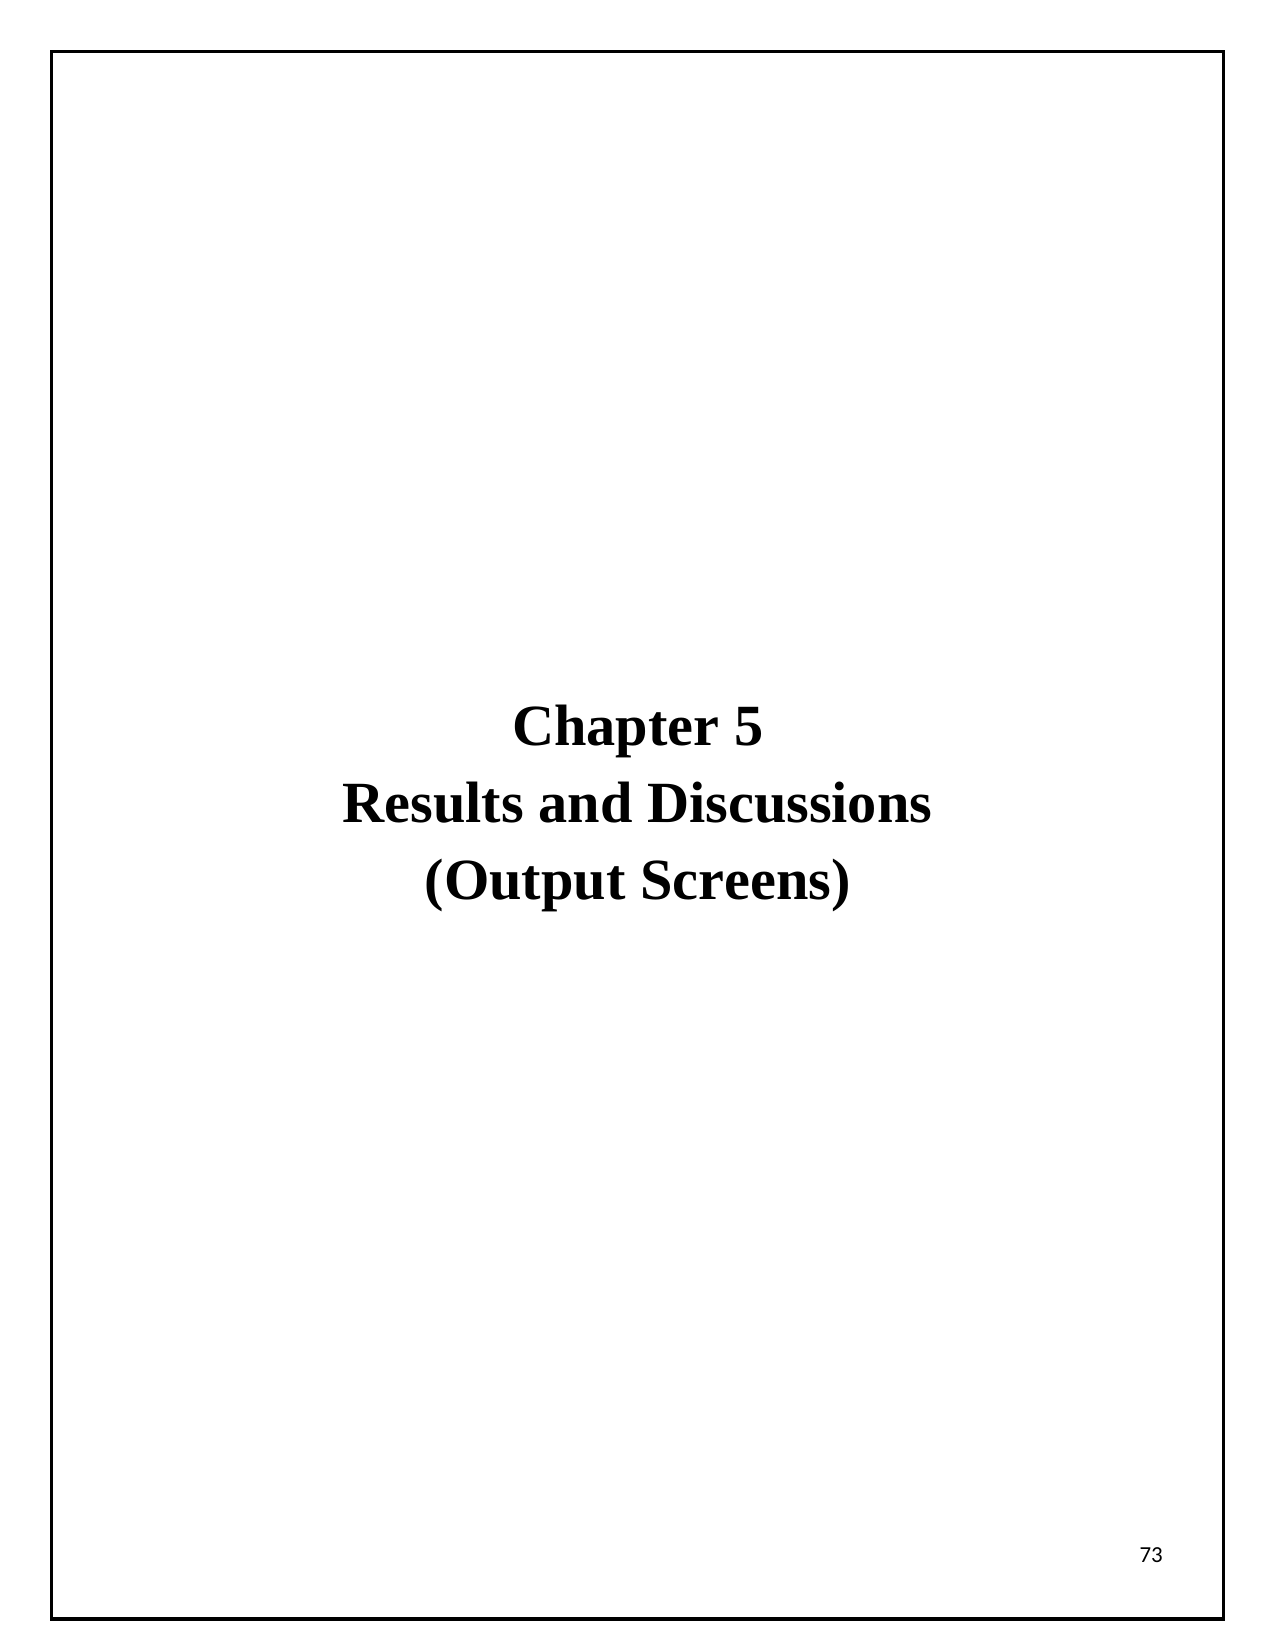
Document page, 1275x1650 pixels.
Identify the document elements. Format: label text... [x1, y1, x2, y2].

text Chapter 5 [112, 691, 1162, 758]
text Results and Discussions [112, 768, 1162, 835]
text (Output Screens) [112, 845, 1162, 912]
